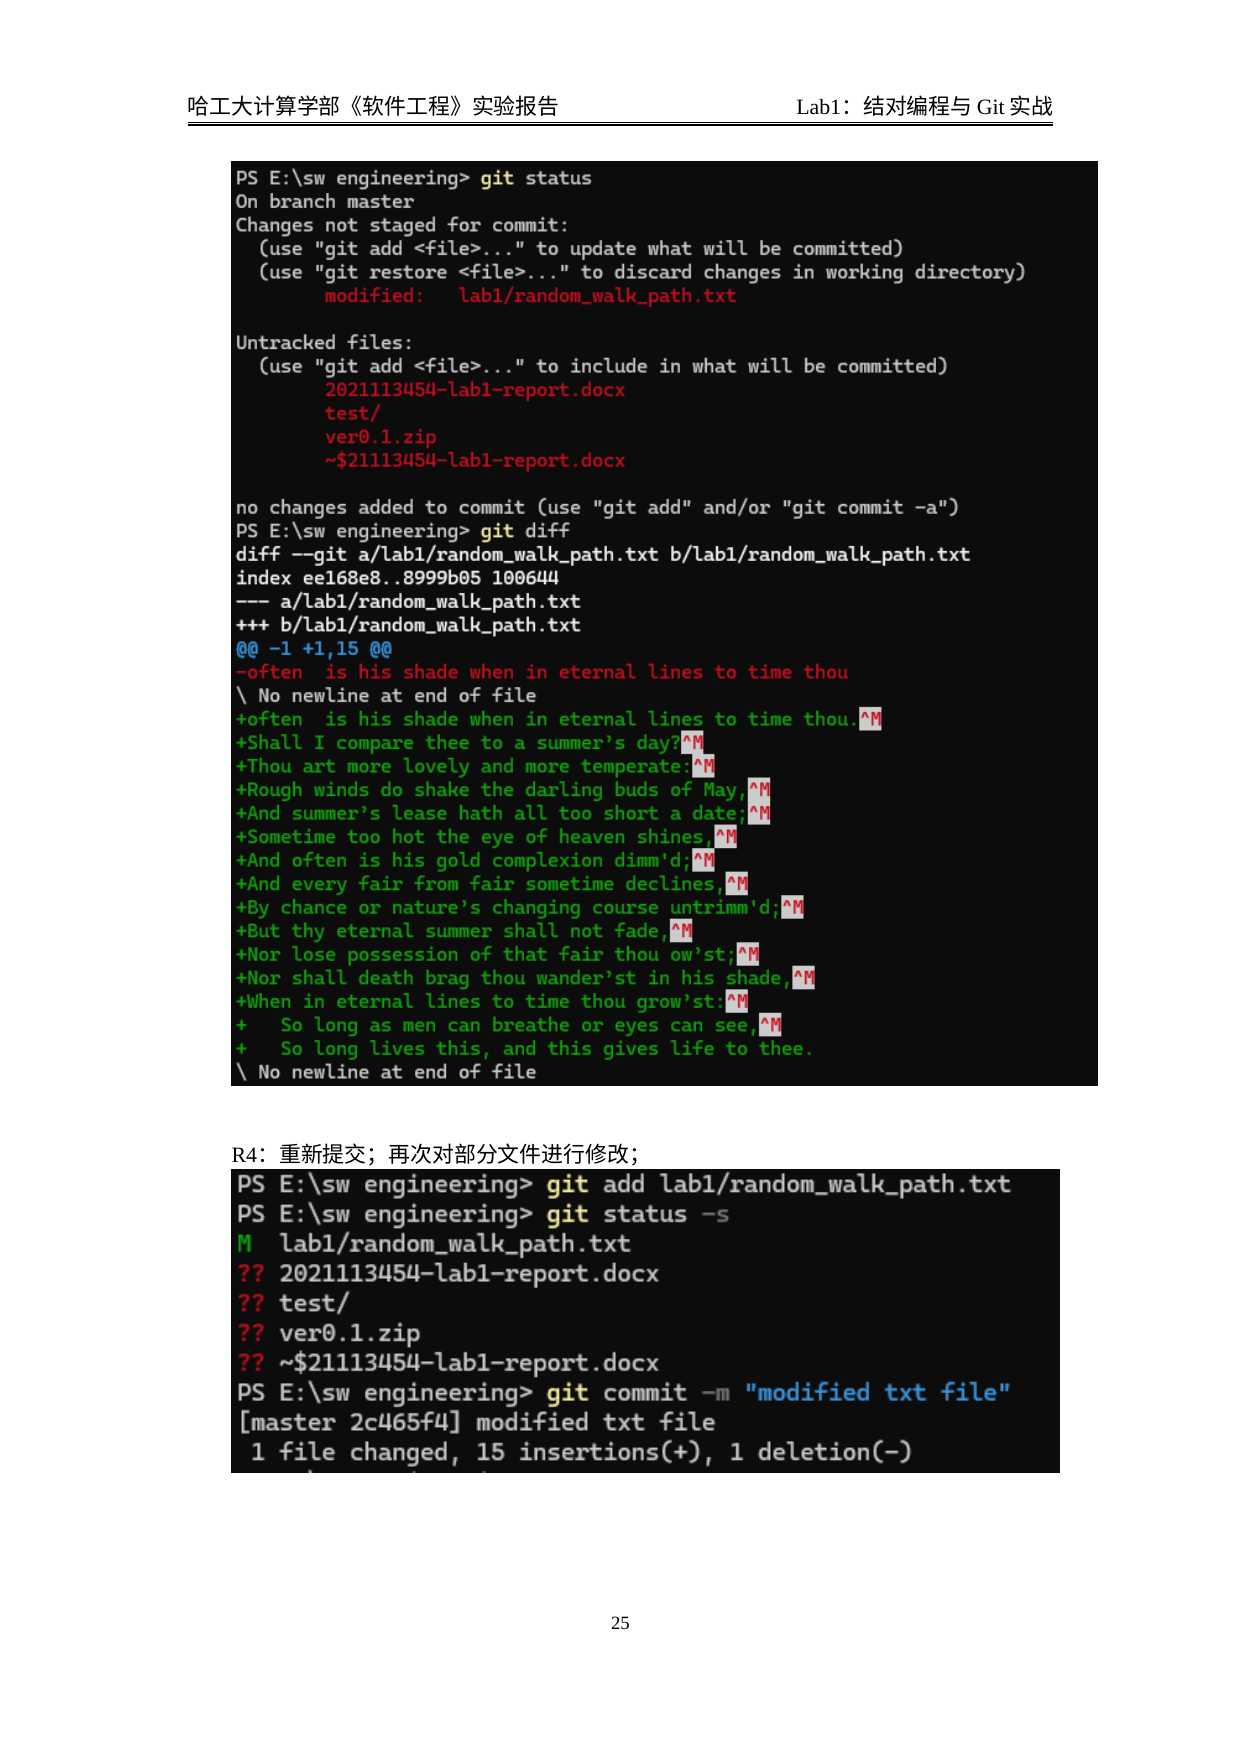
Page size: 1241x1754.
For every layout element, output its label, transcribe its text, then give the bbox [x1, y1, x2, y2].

picture [231, 161, 1098, 1086]
text R4：重新提交；再次对部分文件进行修改； [187, 1137, 1053, 1169]
picture [231, 1169, 1060, 1473]
